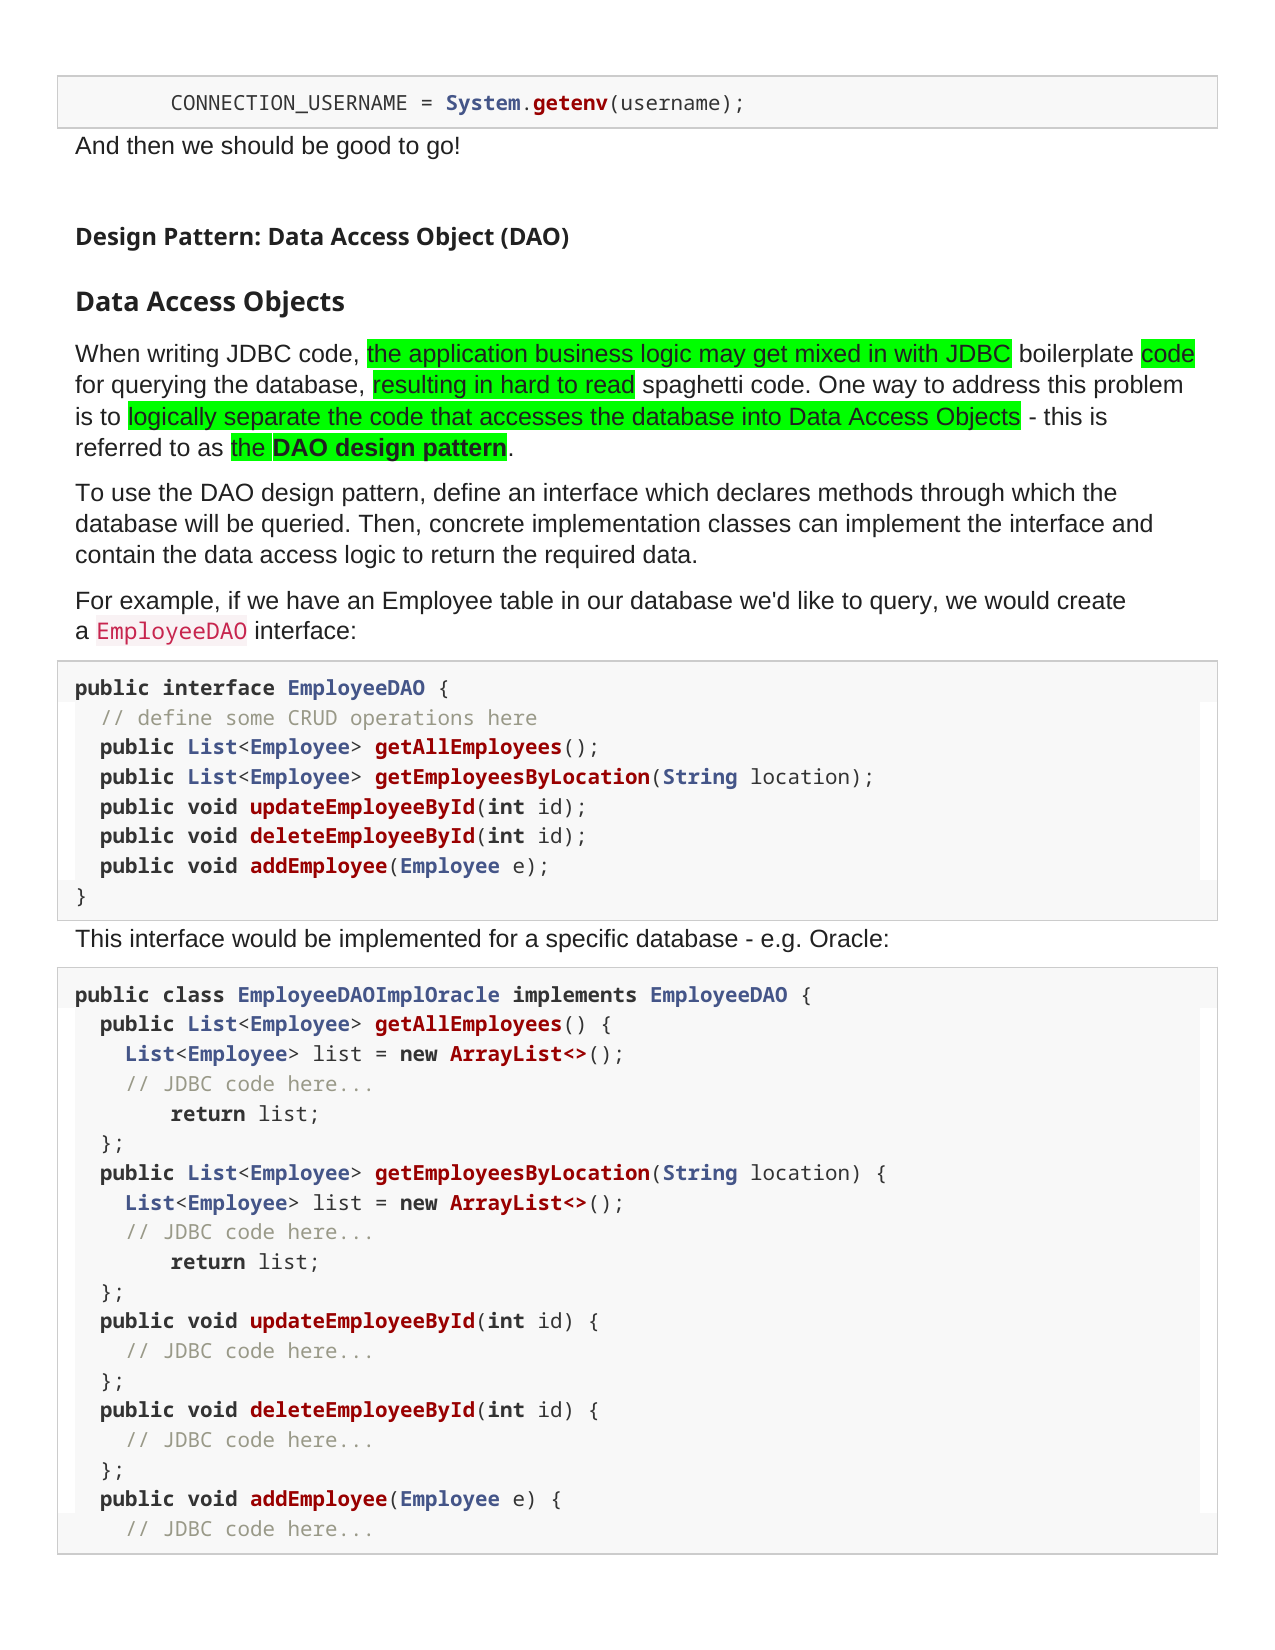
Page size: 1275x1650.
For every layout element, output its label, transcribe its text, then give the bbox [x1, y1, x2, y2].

text public class EmployeeDAOImplOracle implements EmployeeDAO { [58, 968, 1217, 1008]
text // JDBC code here... [75, 1335, 1200, 1364]
text public List<Employee> getAllEmployees() { [75, 1008, 1200, 1038]
text public void addEmployee(Employee e) { [75, 1483, 1200, 1501]
text public void deleteEmployeeById(int id); [75, 820, 1200, 850]
text public List<Employee> getAllEmployees(); [75, 731, 1200, 761]
text List<Employee> list = new ArrayList<>(); [75, 1038, 1200, 1068]
text // JDBC code here... [75, 1424, 1200, 1454]
text public void updateEmployeeById(int id); [75, 791, 1200, 820]
text List<Employee> list = new ArrayList<>(); [75, 1186, 1200, 1216]
text }; [75, 1364, 1200, 1394]
text Design Pattern: Data Access Object (DAO) [75, 219, 1200, 252]
text public List<Employee> getEmployeesByLocation(String location); [75, 761, 1200, 791]
text }; [75, 1454, 1200, 1483]
text And then we should be good to go! [75, 129, 1200, 160]
text public List<Employee> getEmployeesByLocation(String location) { [75, 1157, 1200, 1186]
text When writing JDBC code, the application business logic may get mixed in with JDBC boilerplate code for querying the database, resulting in hard to read spaghetti code. One way to address this problem is to logically separate the code that accesses the database into Data Access Objects - this is referred to as the DAO design pattern. [75, 336, 1200, 461]
text return list; [75, 1097, 1200, 1127]
text // JDBC code here... [75, 1068, 1200, 1097]
text For example, if we have an Employee table in our database we'd like to query, we would create a EmployeeDAO interface: [75, 583, 1200, 646]
text }; [75, 1127, 1200, 1157]
text public interface EmployeeDAO { [58, 662, 1217, 702]
text // JDBC code here... [75, 1216, 1200, 1246]
text // define some CRUD operations here [75, 702, 1200, 731]
text } [58, 868, 1217, 920]
text CONNECTION_USERNAME = System.getenv(username); [58, 77, 1217, 127]
text }; [75, 1276, 1200, 1305]
text public void deleteEmployeeById(int id) { [75, 1394, 1200, 1424]
text This interface would be implemented for a specific database - e.g. Oracle: [75, 921, 1200, 953]
text // JDBC code here... [58, 1501, 1217, 1553]
text return list; [75, 1246, 1200, 1276]
text public void updateEmployeeById(int id) { [75, 1305, 1200, 1335]
subtitle Data Access Objects [75, 283, 1200, 319]
text To use the DAO design pattern, define an interface which declares methods through which the database will be queried. Then, concrete implementation classes can implement the interface and contain the data access logic to return the required data. [75, 476, 1200, 569]
text public void addEmployee(Employee e); [75, 850, 1200, 868]
